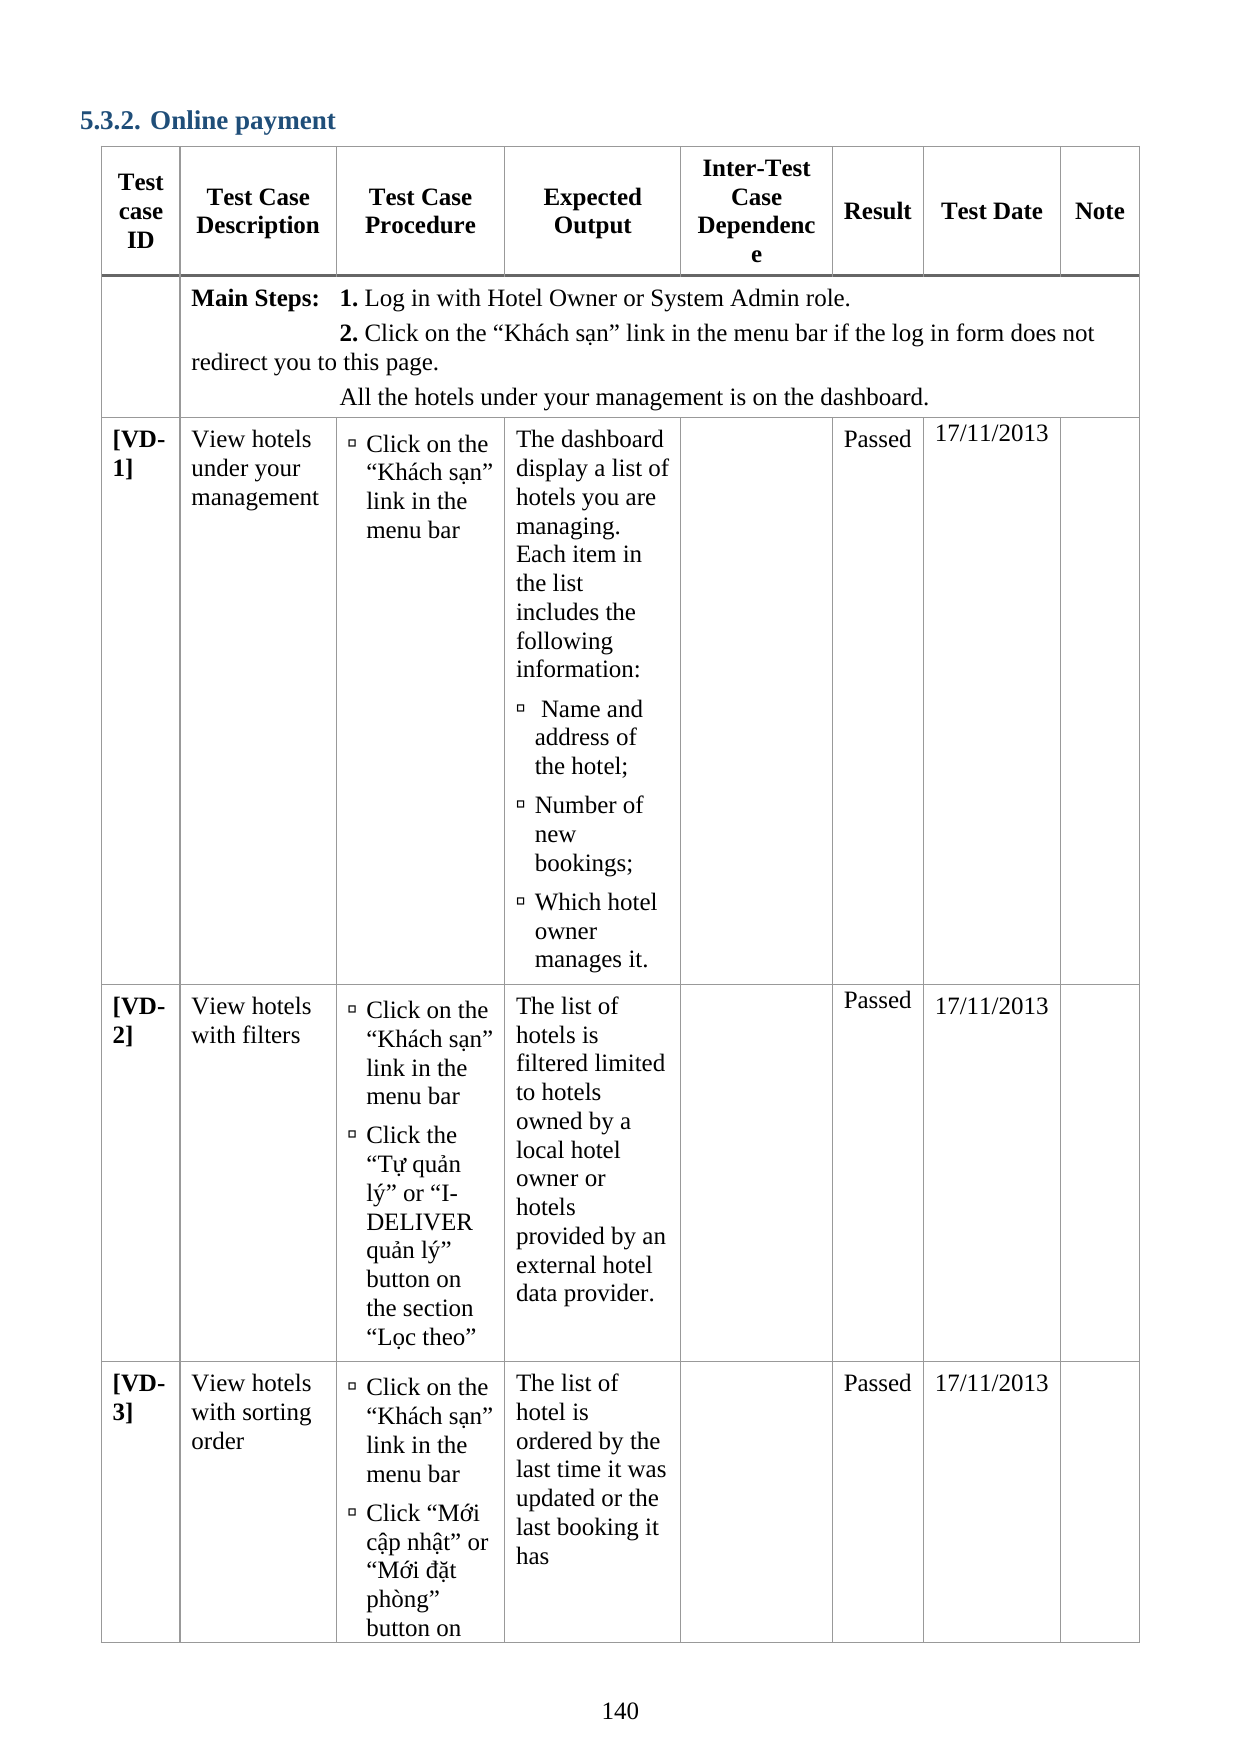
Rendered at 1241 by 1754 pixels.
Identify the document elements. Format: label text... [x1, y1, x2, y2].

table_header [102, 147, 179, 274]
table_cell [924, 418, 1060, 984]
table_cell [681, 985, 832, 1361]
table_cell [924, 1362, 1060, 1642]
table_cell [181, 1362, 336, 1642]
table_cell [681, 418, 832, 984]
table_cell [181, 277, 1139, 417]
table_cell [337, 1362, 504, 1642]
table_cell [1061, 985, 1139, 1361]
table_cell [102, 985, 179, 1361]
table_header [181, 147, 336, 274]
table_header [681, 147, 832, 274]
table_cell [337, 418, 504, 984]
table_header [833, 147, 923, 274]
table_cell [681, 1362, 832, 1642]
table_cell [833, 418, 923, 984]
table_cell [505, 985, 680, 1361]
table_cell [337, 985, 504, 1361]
subtitle Online payment [141, 104, 1128, 135]
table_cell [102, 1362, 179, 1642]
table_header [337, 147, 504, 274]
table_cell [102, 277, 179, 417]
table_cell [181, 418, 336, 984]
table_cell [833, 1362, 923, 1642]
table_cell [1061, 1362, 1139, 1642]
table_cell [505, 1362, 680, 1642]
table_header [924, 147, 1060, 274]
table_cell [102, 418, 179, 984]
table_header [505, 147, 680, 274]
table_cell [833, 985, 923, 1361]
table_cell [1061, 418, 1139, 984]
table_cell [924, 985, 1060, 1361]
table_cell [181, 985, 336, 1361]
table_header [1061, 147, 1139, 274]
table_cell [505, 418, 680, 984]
